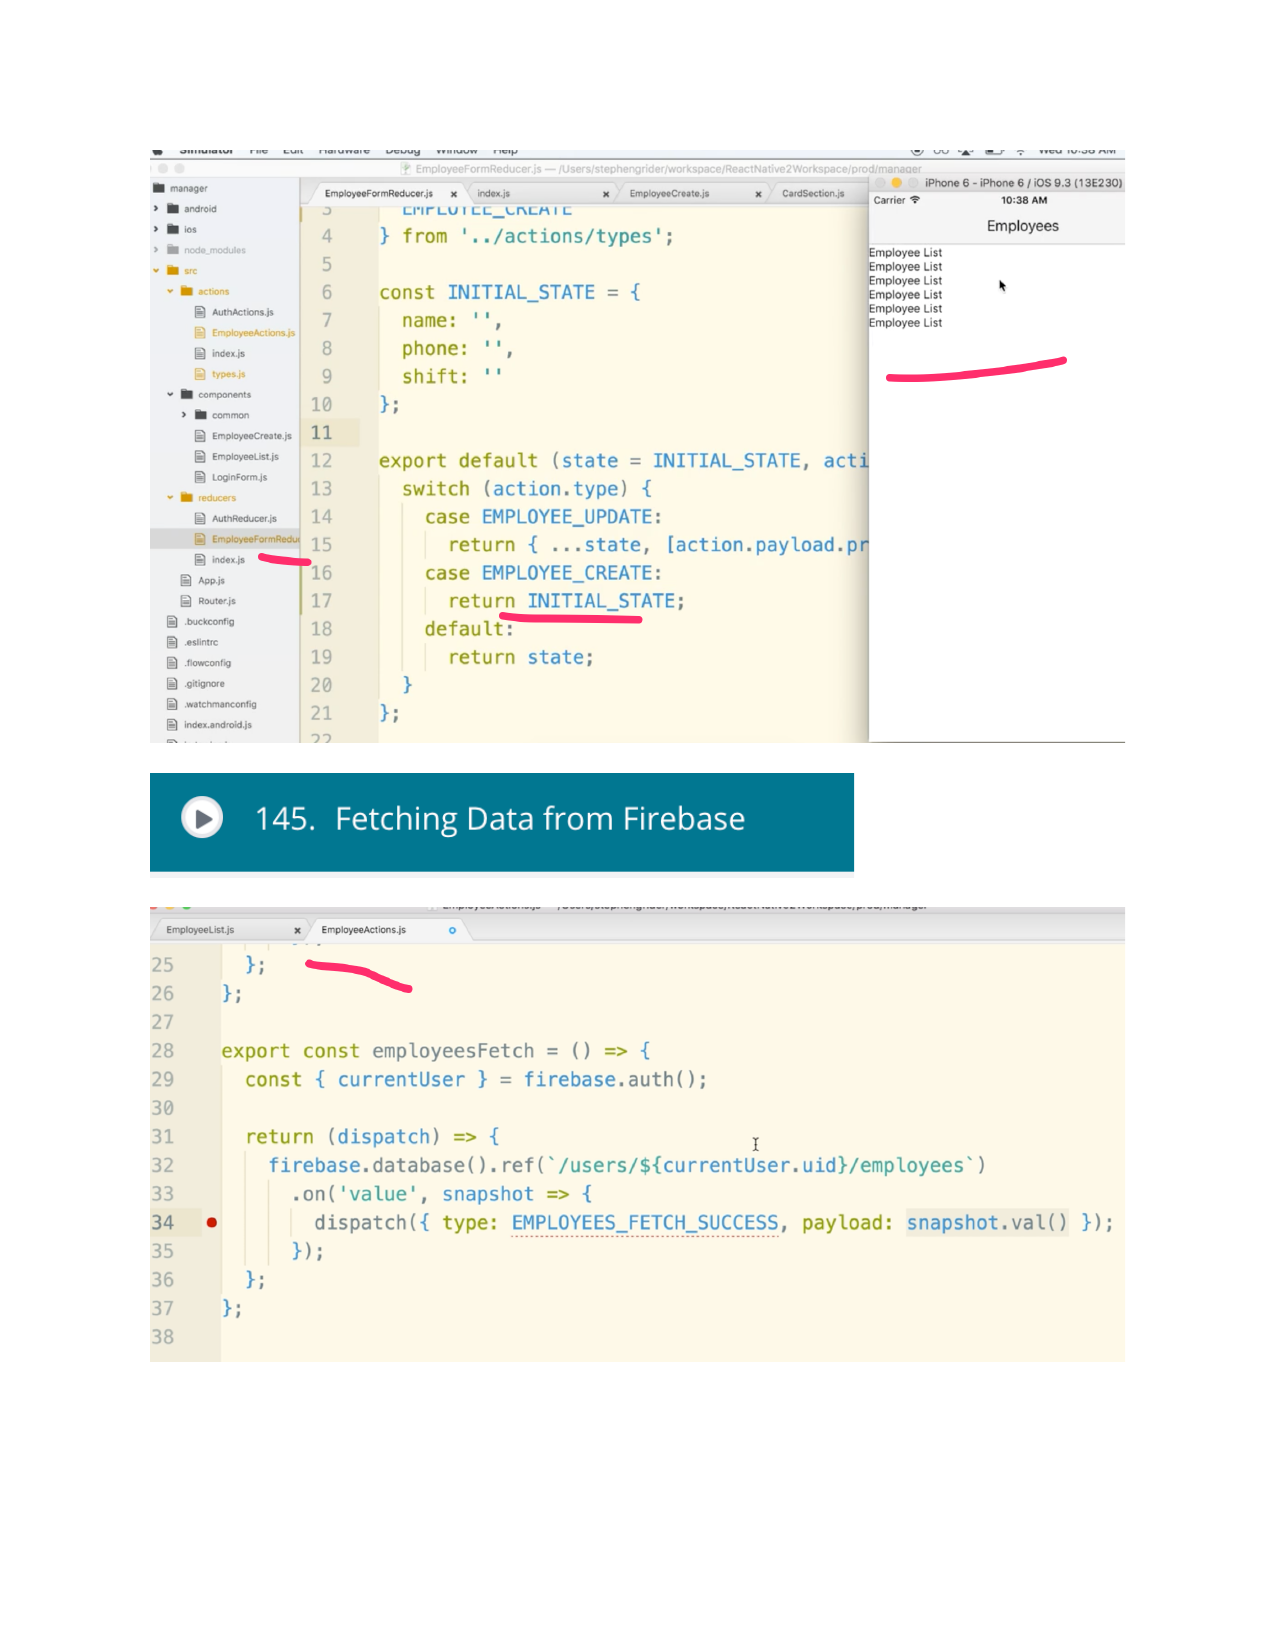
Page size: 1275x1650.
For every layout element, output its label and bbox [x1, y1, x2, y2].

picture [150, 907, 1125, 1362]
picture [150, 773, 855, 878]
picture [150, 150, 1125, 743]
